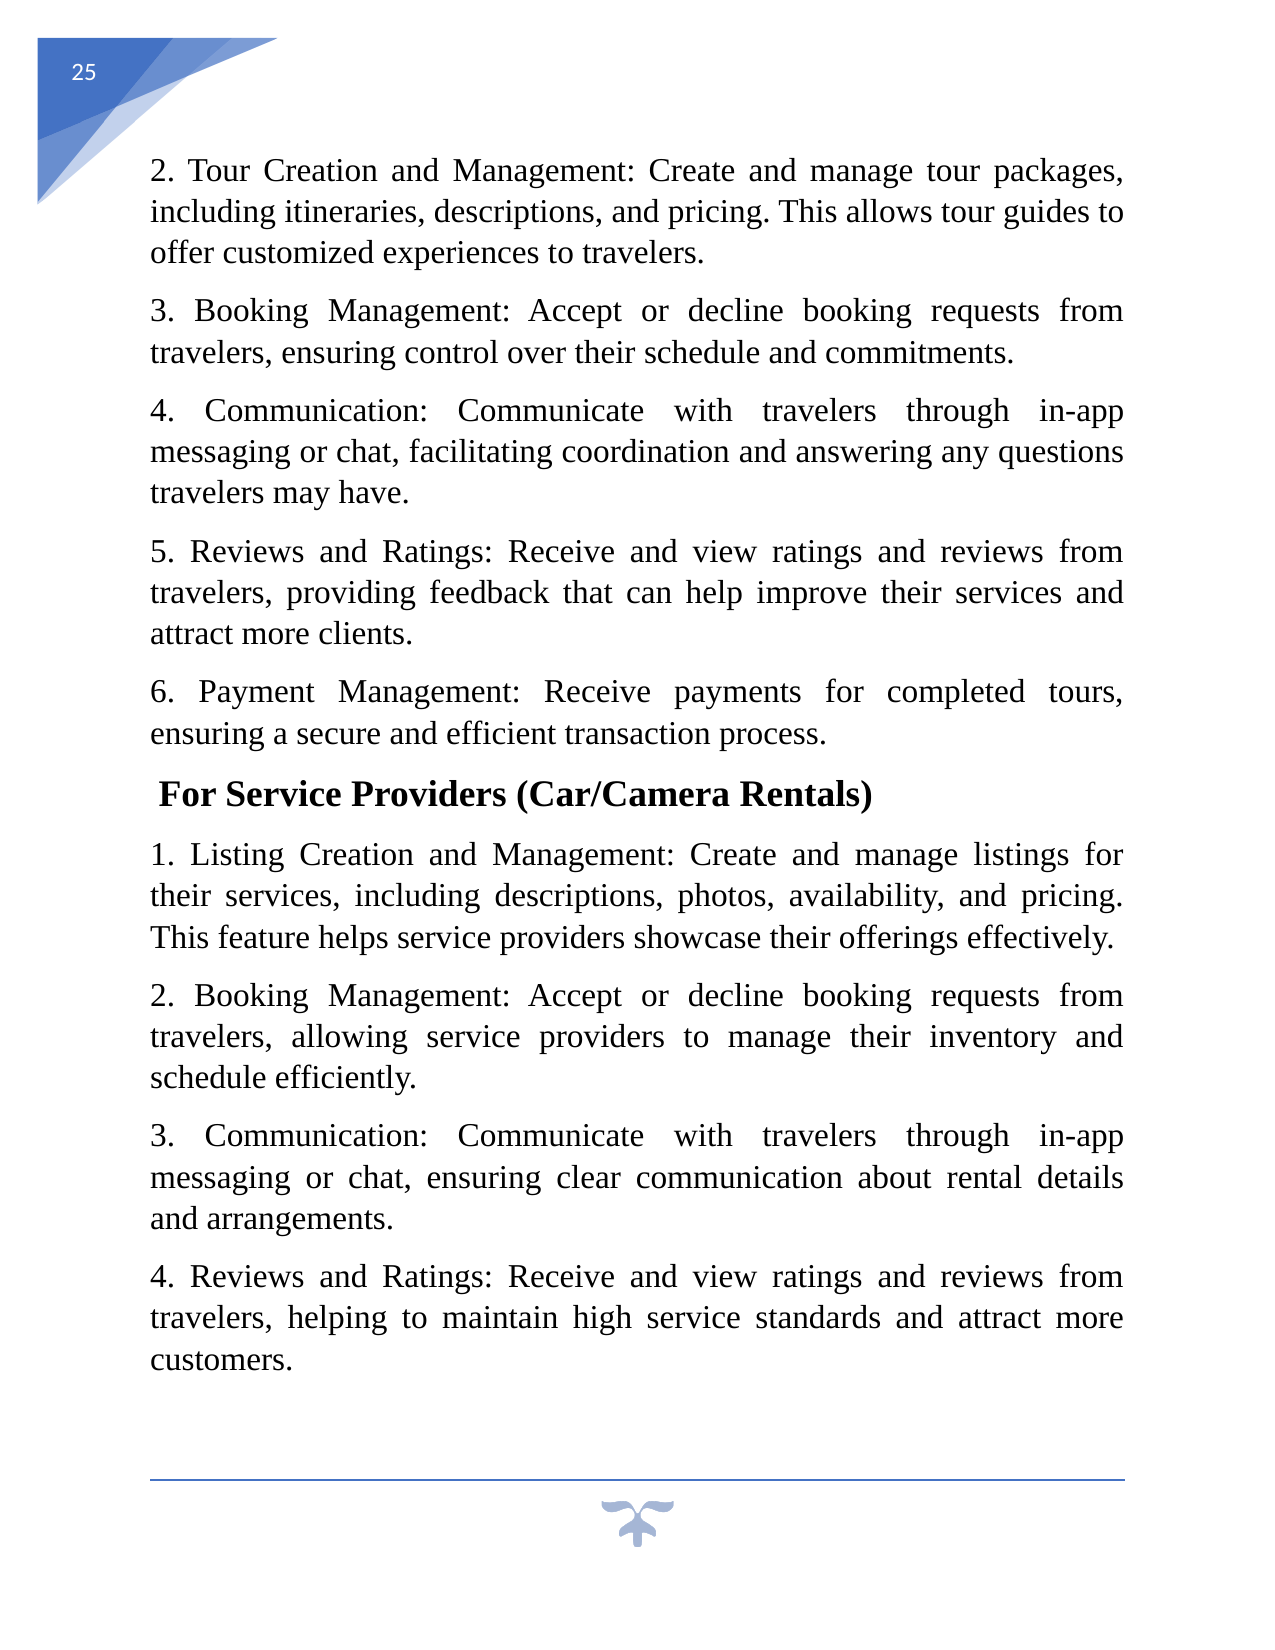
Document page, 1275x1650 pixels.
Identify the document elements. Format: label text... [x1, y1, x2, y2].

text For Service Providers (Car/Camera Rentals) [150, 771, 1125, 814]
text 3. Booking Management: Accept or decline booking requests from travelers, ensuring control over their schedule and commitments. [150, 291, 1125, 370]
text 6. Payment Management: Receive payments for completed tours, ensuring a secure and efficient transaction process. [150, 672, 1125, 751]
text 1. Listing Creation and Management: Create and manage listings for their services, including descriptions, photos, availability, and pricing. This feature helps service providers showcase their offerings effectively. [150, 834, 1125, 955]
text 2. Booking Management: Accept or decline booking requests from travelers, allowing service providers to manage their inventory and schedule efficiently. [150, 975, 1125, 1096]
text 3. Communication: Communicate with travelers through in-app messaging or chat, ensuring clear communication about rental details and arrangements. [150, 1116, 1125, 1237]
text 5. Reviews and Ratings: Receive and view ratings and reviews from travelers, providing feedback that can help improve their services and attract more clients. [150, 531, 1125, 652]
text 4. Communication: Communicate with travelers through in-app messaging or chat, facilitating coordination and answering any questions travelers may have. [150, 390, 1125, 511]
text 2. Tour Creation and Management: Create and manage tour packages, including itineraries, descriptions, and pricing. This allows tour guides to offer customized experiences to travelers. [150, 150, 1125, 271]
text 4. Reviews and Ratings: Receive and view ratings and reviews from travelers, helping to maintain high service standards and attract more customers. [150, 1256, 1125, 1377]
picture [37, 37, 279, 206]
